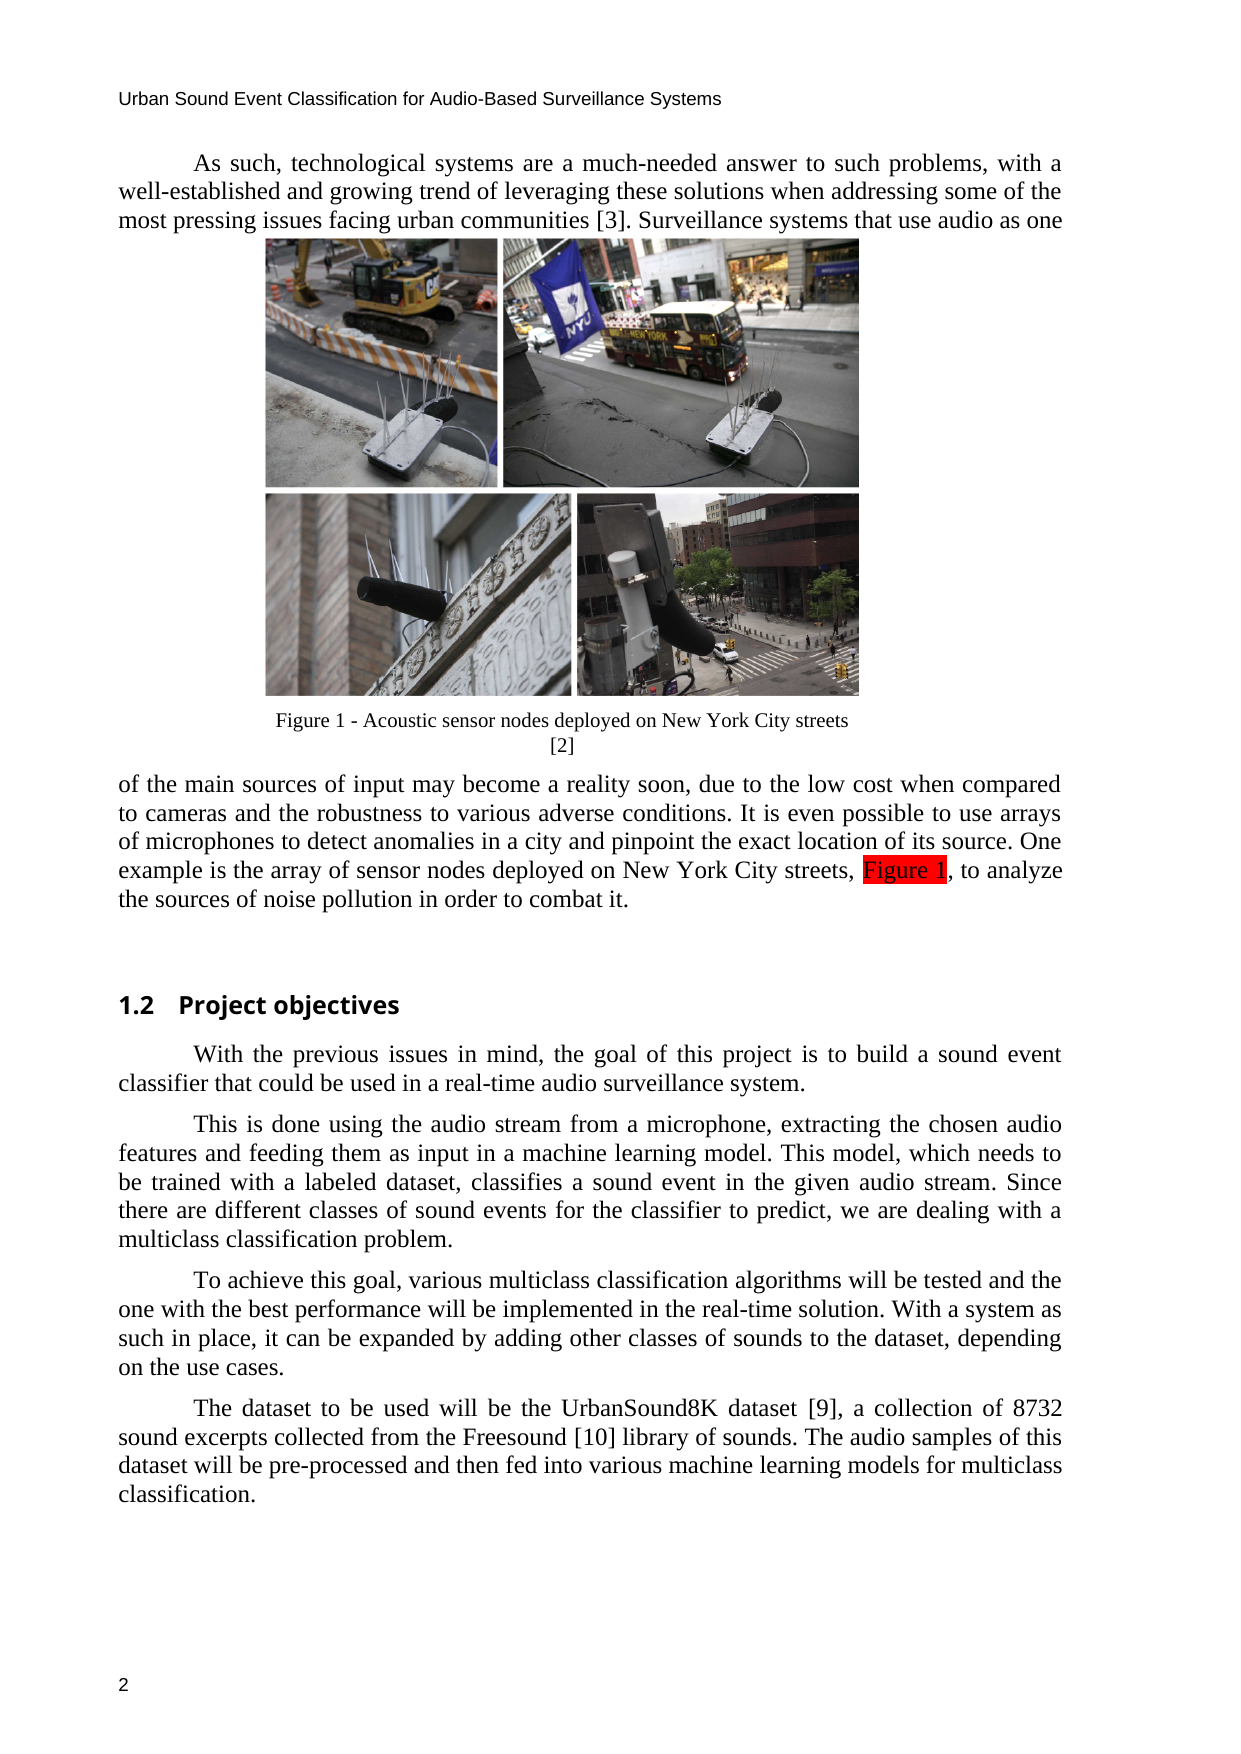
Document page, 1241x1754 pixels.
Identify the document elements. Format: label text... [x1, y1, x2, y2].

text With the previous issues in mind, the goal of this project is to build a sound event classifier that could be used in a real-time audio surveillance system. [118, 1039, 1063, 1097]
text The dataset to be used will be the UrbanSound8K dataset [9], a collection of 8732 sound excerpts collected from the Freesound [10] library of sounds. The audio samples of this dataset will be pre-processed and then fed into various machine learning models for multiclass classification. [118, 1393, 1063, 1508]
text This is done using the audio stream from a microphone, extracting the chosen audio features and feeding them as input in a machine learning model. This model, which needs to be trained with a labeled dataset, classifies a sound event in the given audio stream. Since there are different classes of sound events for the classifier to predict, we are dealing with a multiclass classification problem. [118, 1109, 1063, 1253]
picture [263, 237, 861, 695]
text To achieve this goal, various multiclass classification algorithms will be tested and the one with the best performance will be implemented in the real-time solution. With a system as such in place, it can be expanded by adding other classes of sounds to the dataset, depending on the use cases. [118, 1266, 1063, 1381]
subtitle Project objectives [118, 991, 1063, 1021]
